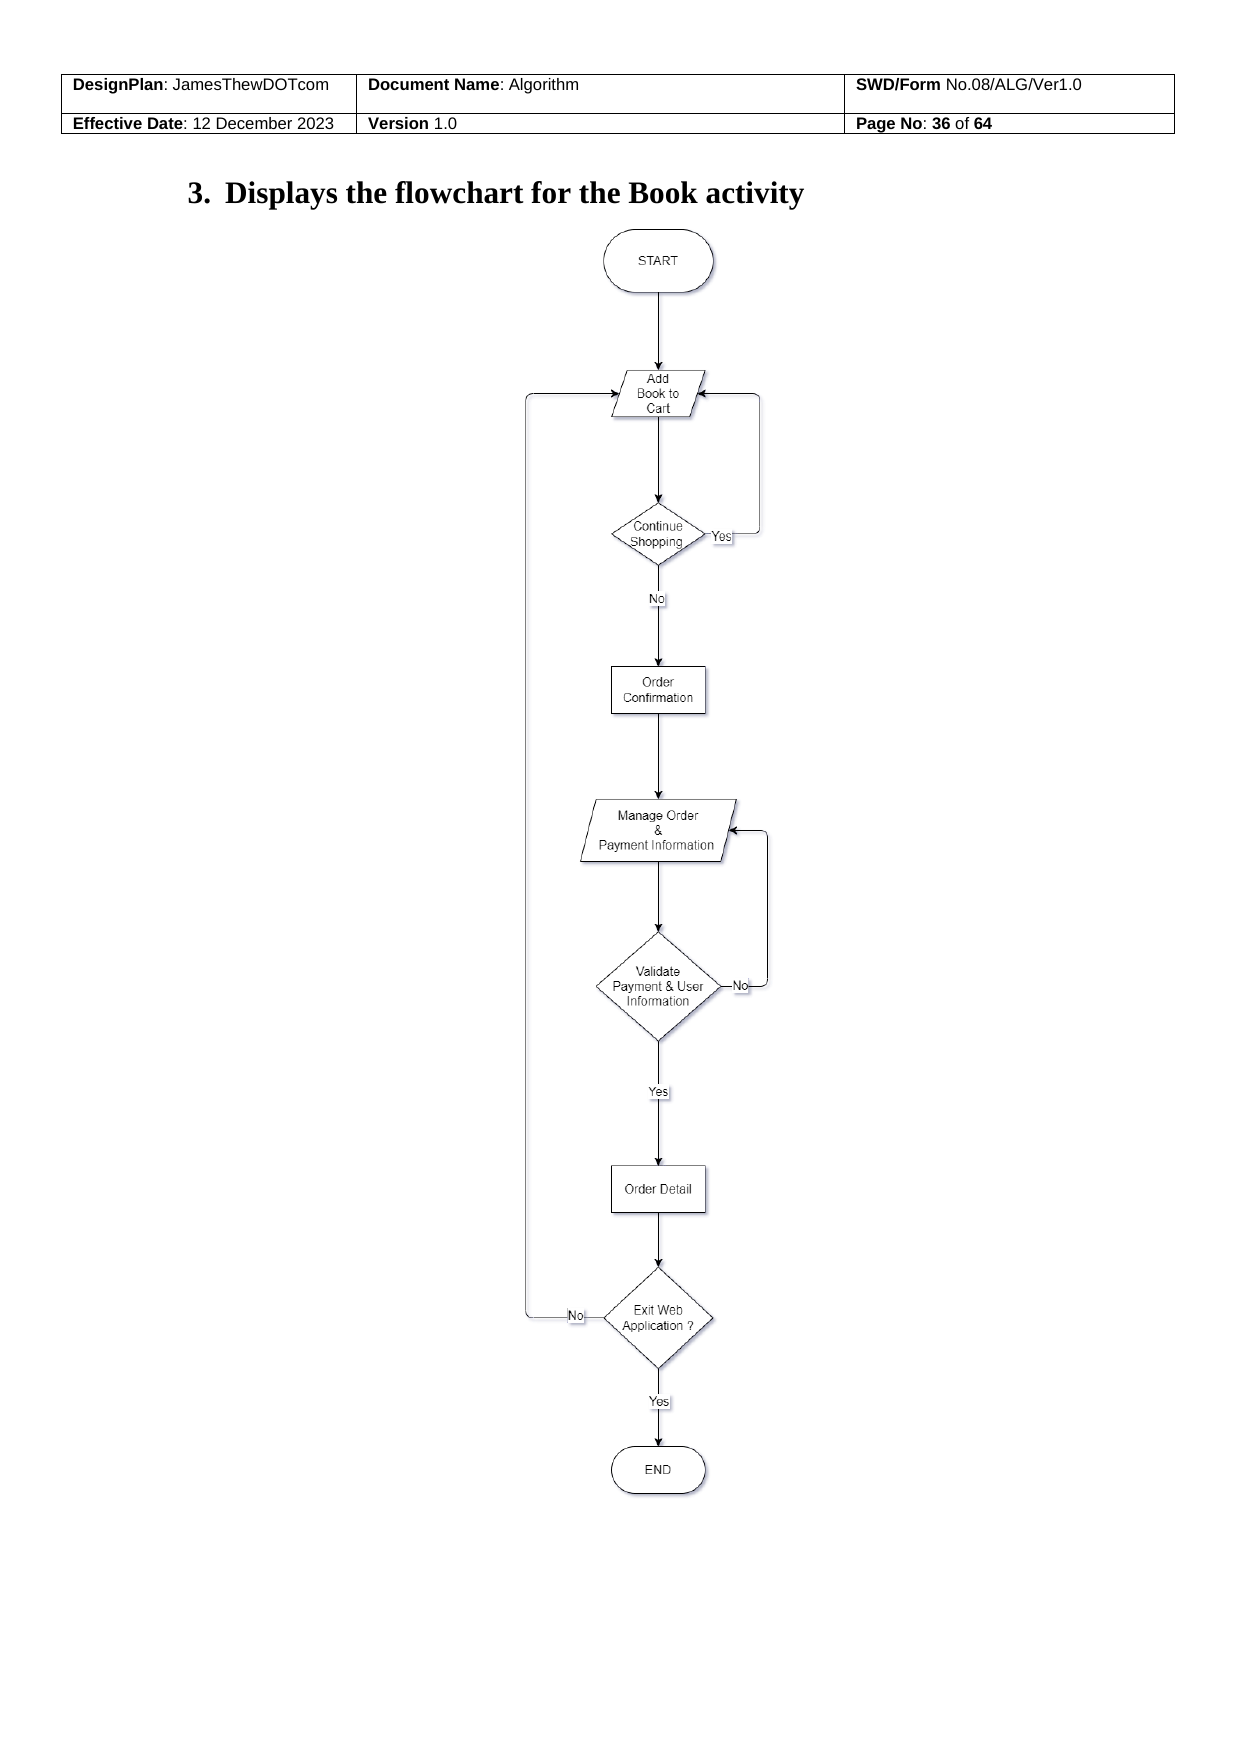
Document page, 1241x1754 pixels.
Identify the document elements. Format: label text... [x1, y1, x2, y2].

subtitle Displays the flowchart for the Book activity [187, 174, 1090, 210]
picture [518, 229, 784, 1502]
